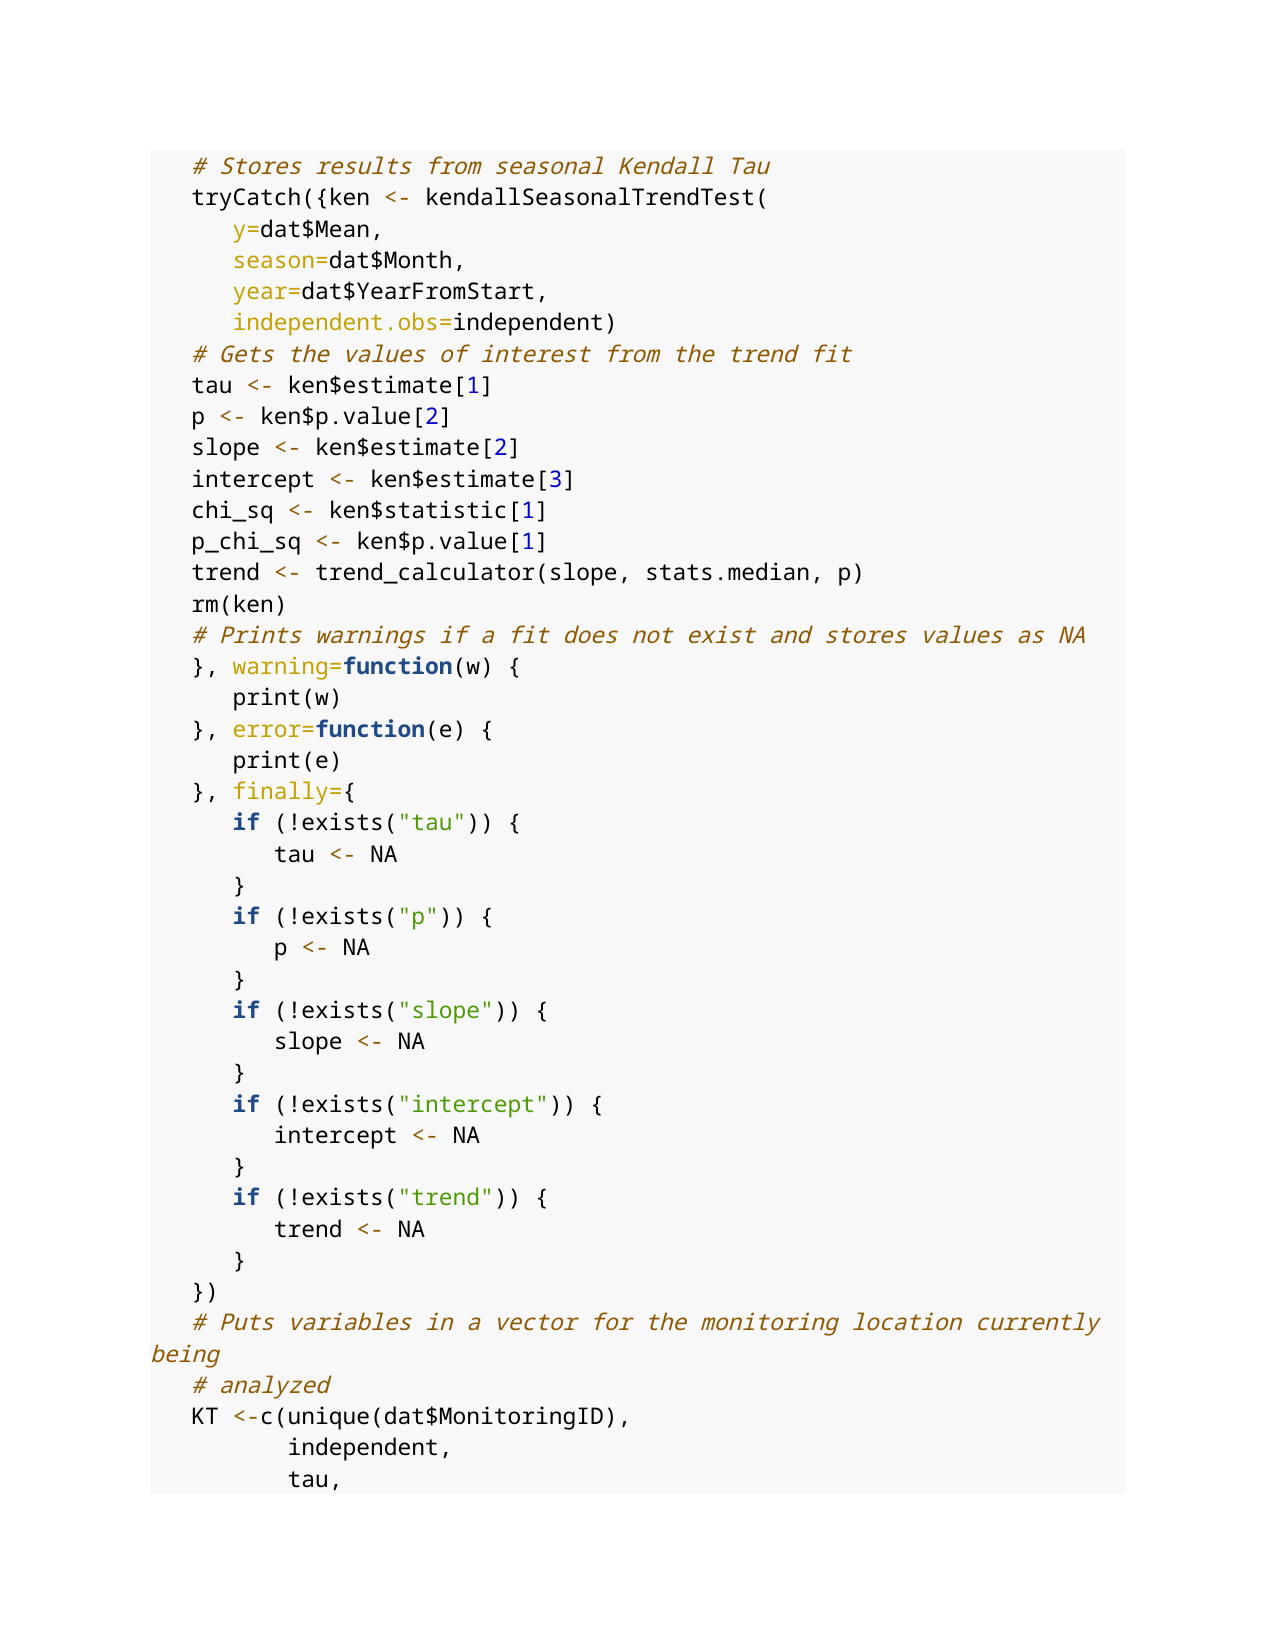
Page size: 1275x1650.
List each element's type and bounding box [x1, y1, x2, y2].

text [150, 150, 1125, 1494]
